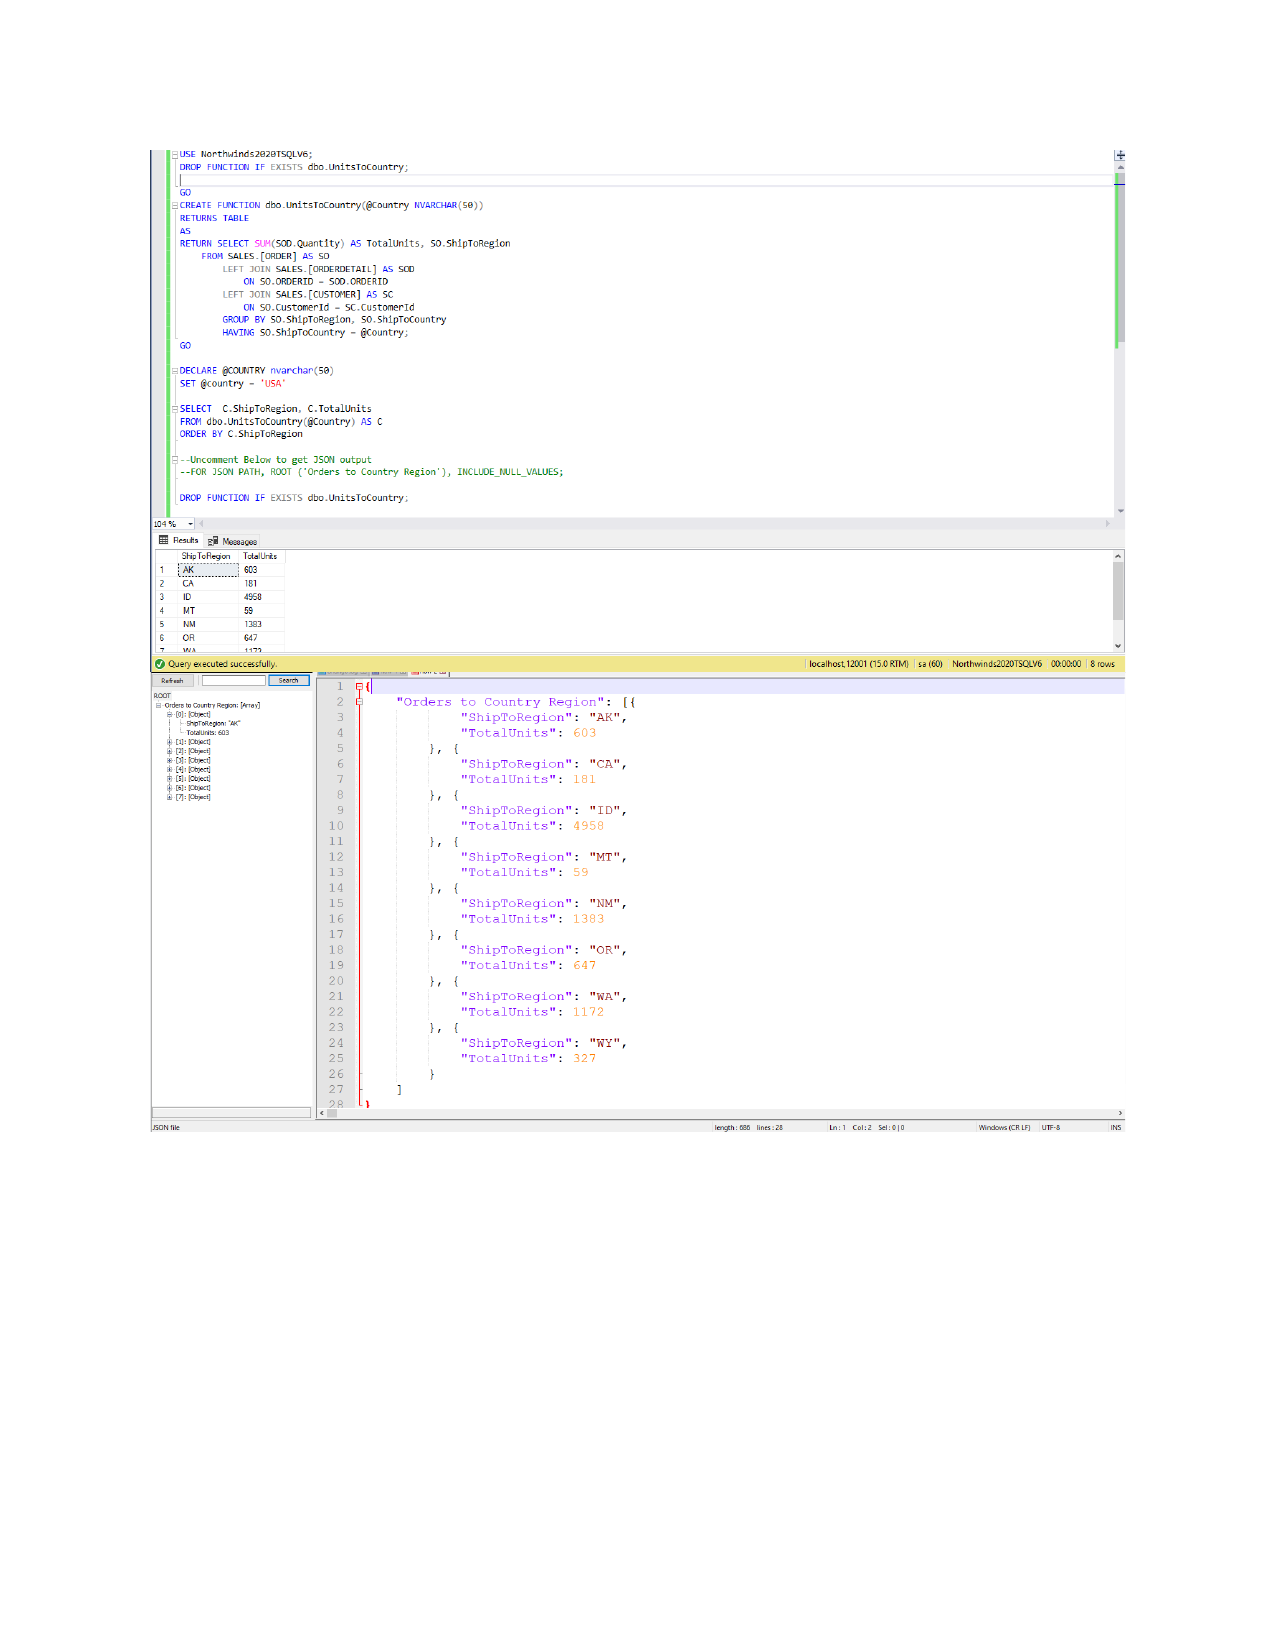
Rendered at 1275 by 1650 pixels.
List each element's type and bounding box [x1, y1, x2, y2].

picture [150, 150, 1125, 1132]
